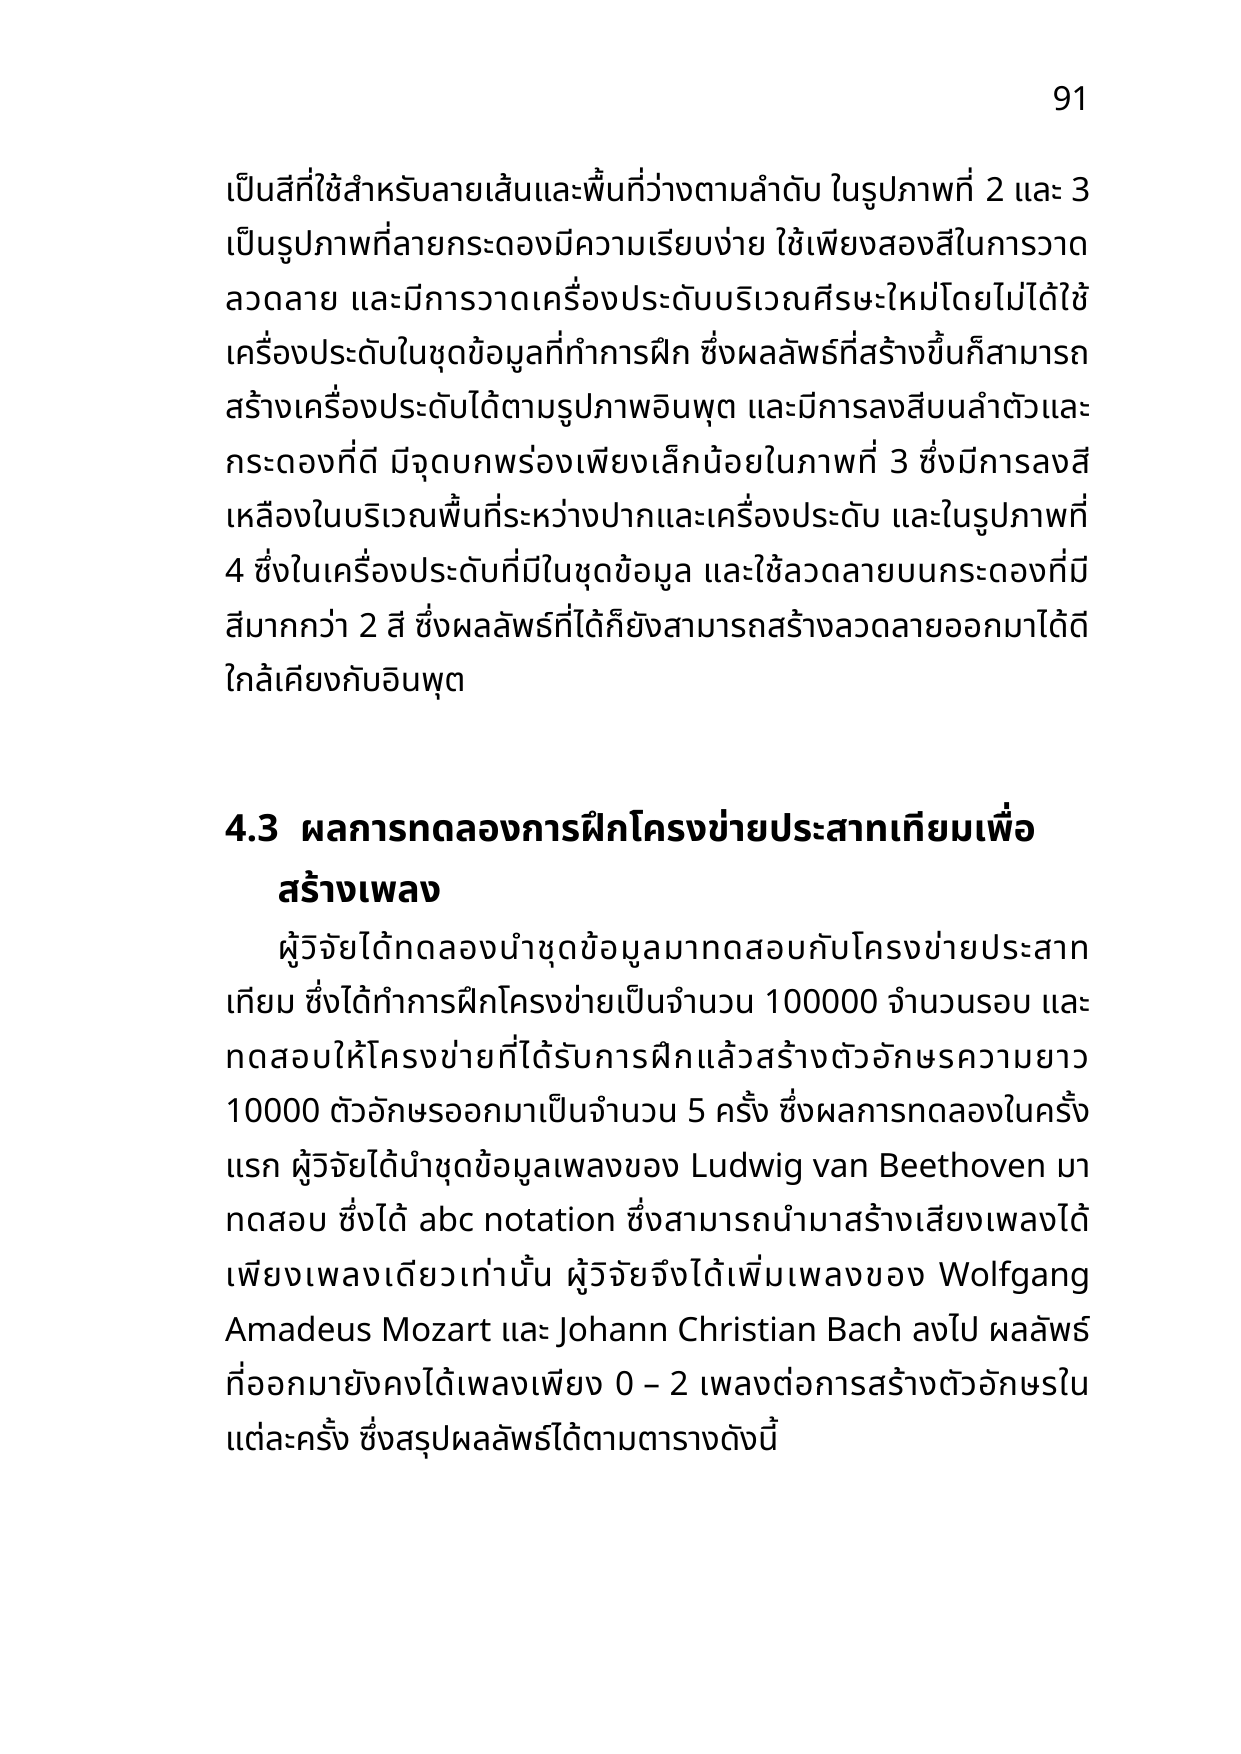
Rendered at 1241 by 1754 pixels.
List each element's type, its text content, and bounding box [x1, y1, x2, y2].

text ผู้วิจัยได้ทดลองนำชุดข้อมูลมาทดสอบกับโครงข่ายประสาทเทียม ซึ่งได้ทำการฝึกโครงข่ายเป็นจำนวน 100000 จำนวนรอบ และทดสอบให้โครงข่ายที่ได้รับการฝึกแล้วสร้างตัวอักษรความยาว 10000 ตัวอักษรออกมาเป็นจำนวน 5 ครั้ง ซึ่งผลการทดลองในครั้งแรก ผู้วิจัยได้นำชุดข้อมูลเพลงของ Ludwig van Beethoven มาทดสอบ ซึ่งได้ abc notation ซึ่งสามารถนำมาสร้างเสียงเพลงได้เพียงเพลงเดียวเท่านั้น ผู้วิจัยจึงได้เพิ่มเพลงของ Wolfgang Amadeus Mozart และ Johann Christian Bach ลงไป ผลลัพธ์ที่ออกมายังคงได้เพลงเพียง 0 – 2 เพลงต่อการสร้างตัวอักษรในแต่ละครั้ง ซึ่งสรุปผลลัพธ์ได้ตามตารางดังนี้ [225, 924, 1090, 1465]
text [225, 166, 1090, 706]
subtitle ผลการทดลองการฝึกโครงข่ายประสาทเทียมเพื่อสร้างเพลง [225, 801, 1090, 919]
